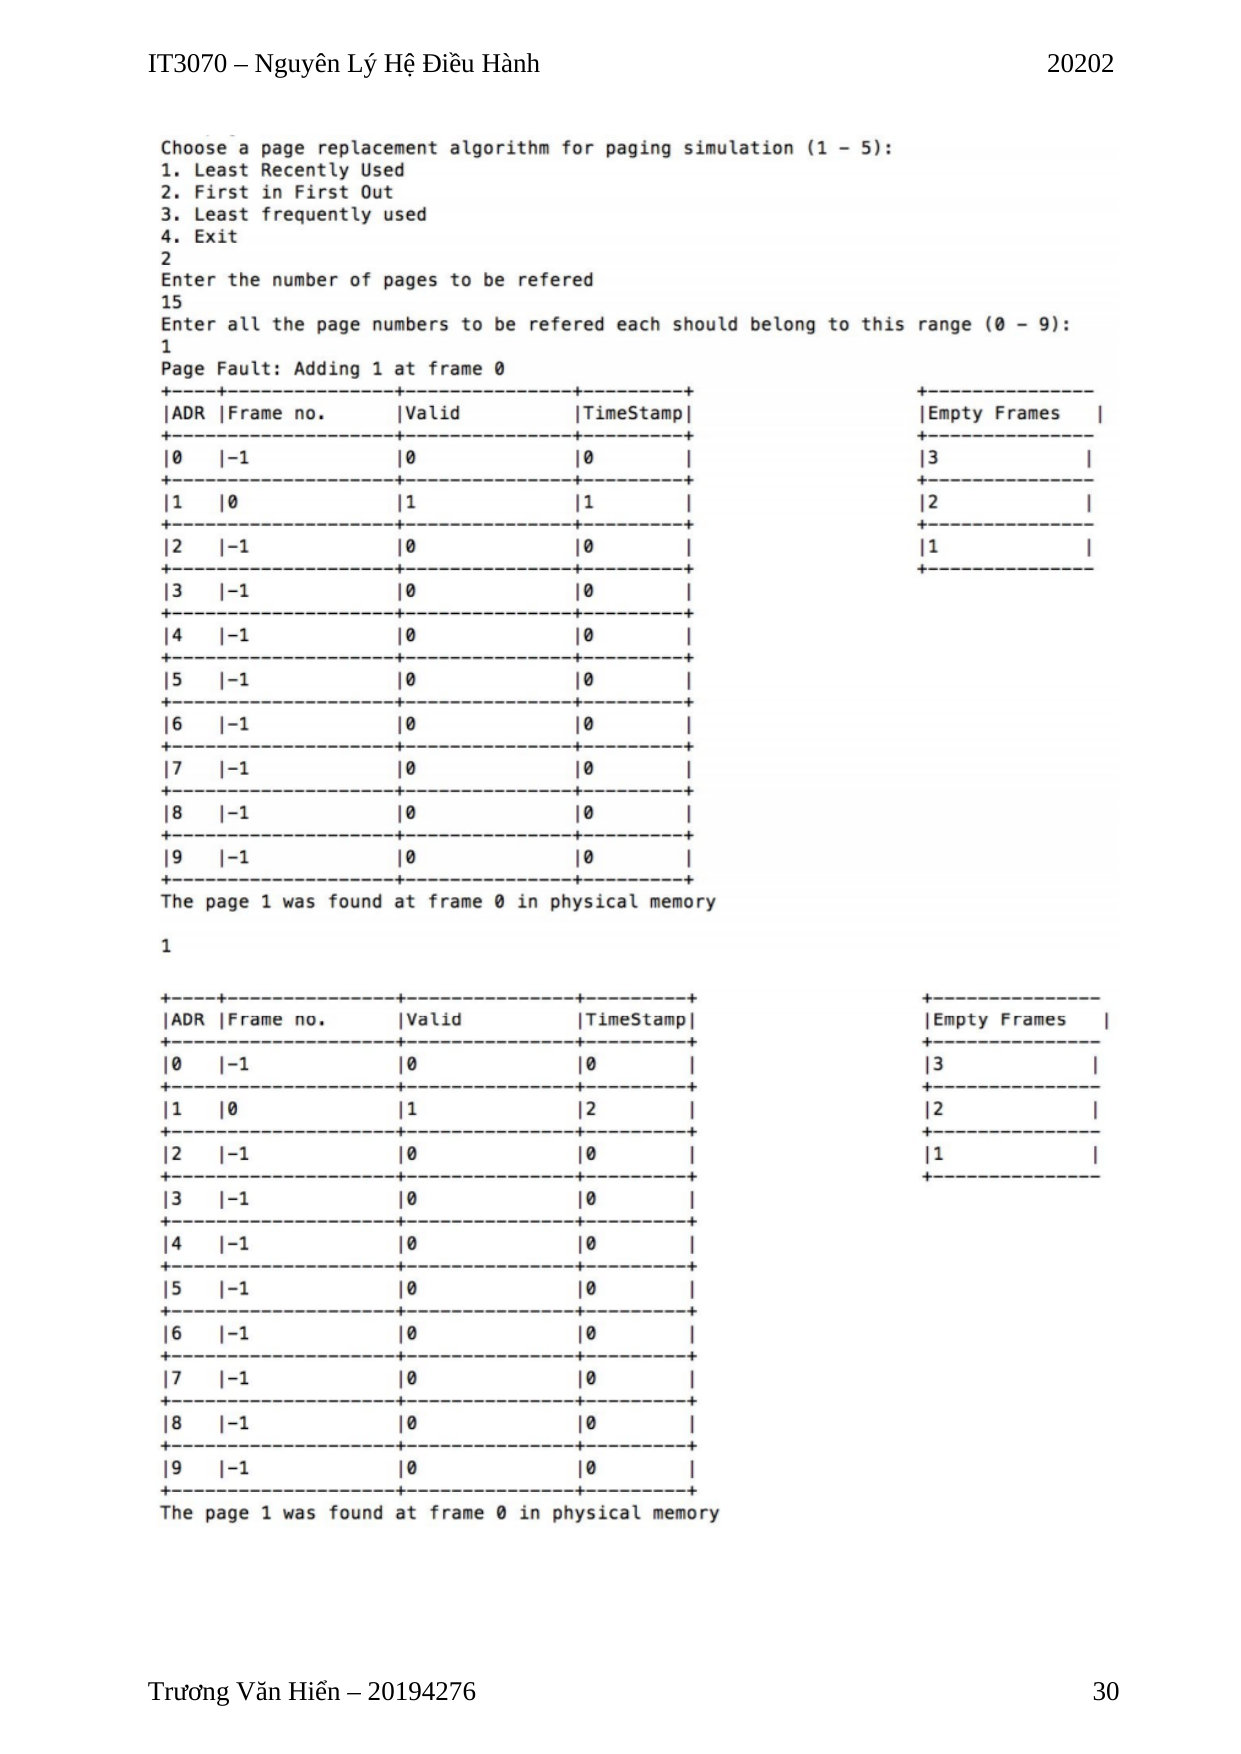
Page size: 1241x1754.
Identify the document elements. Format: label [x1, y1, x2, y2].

picture [147, 118, 1122, 1532]
